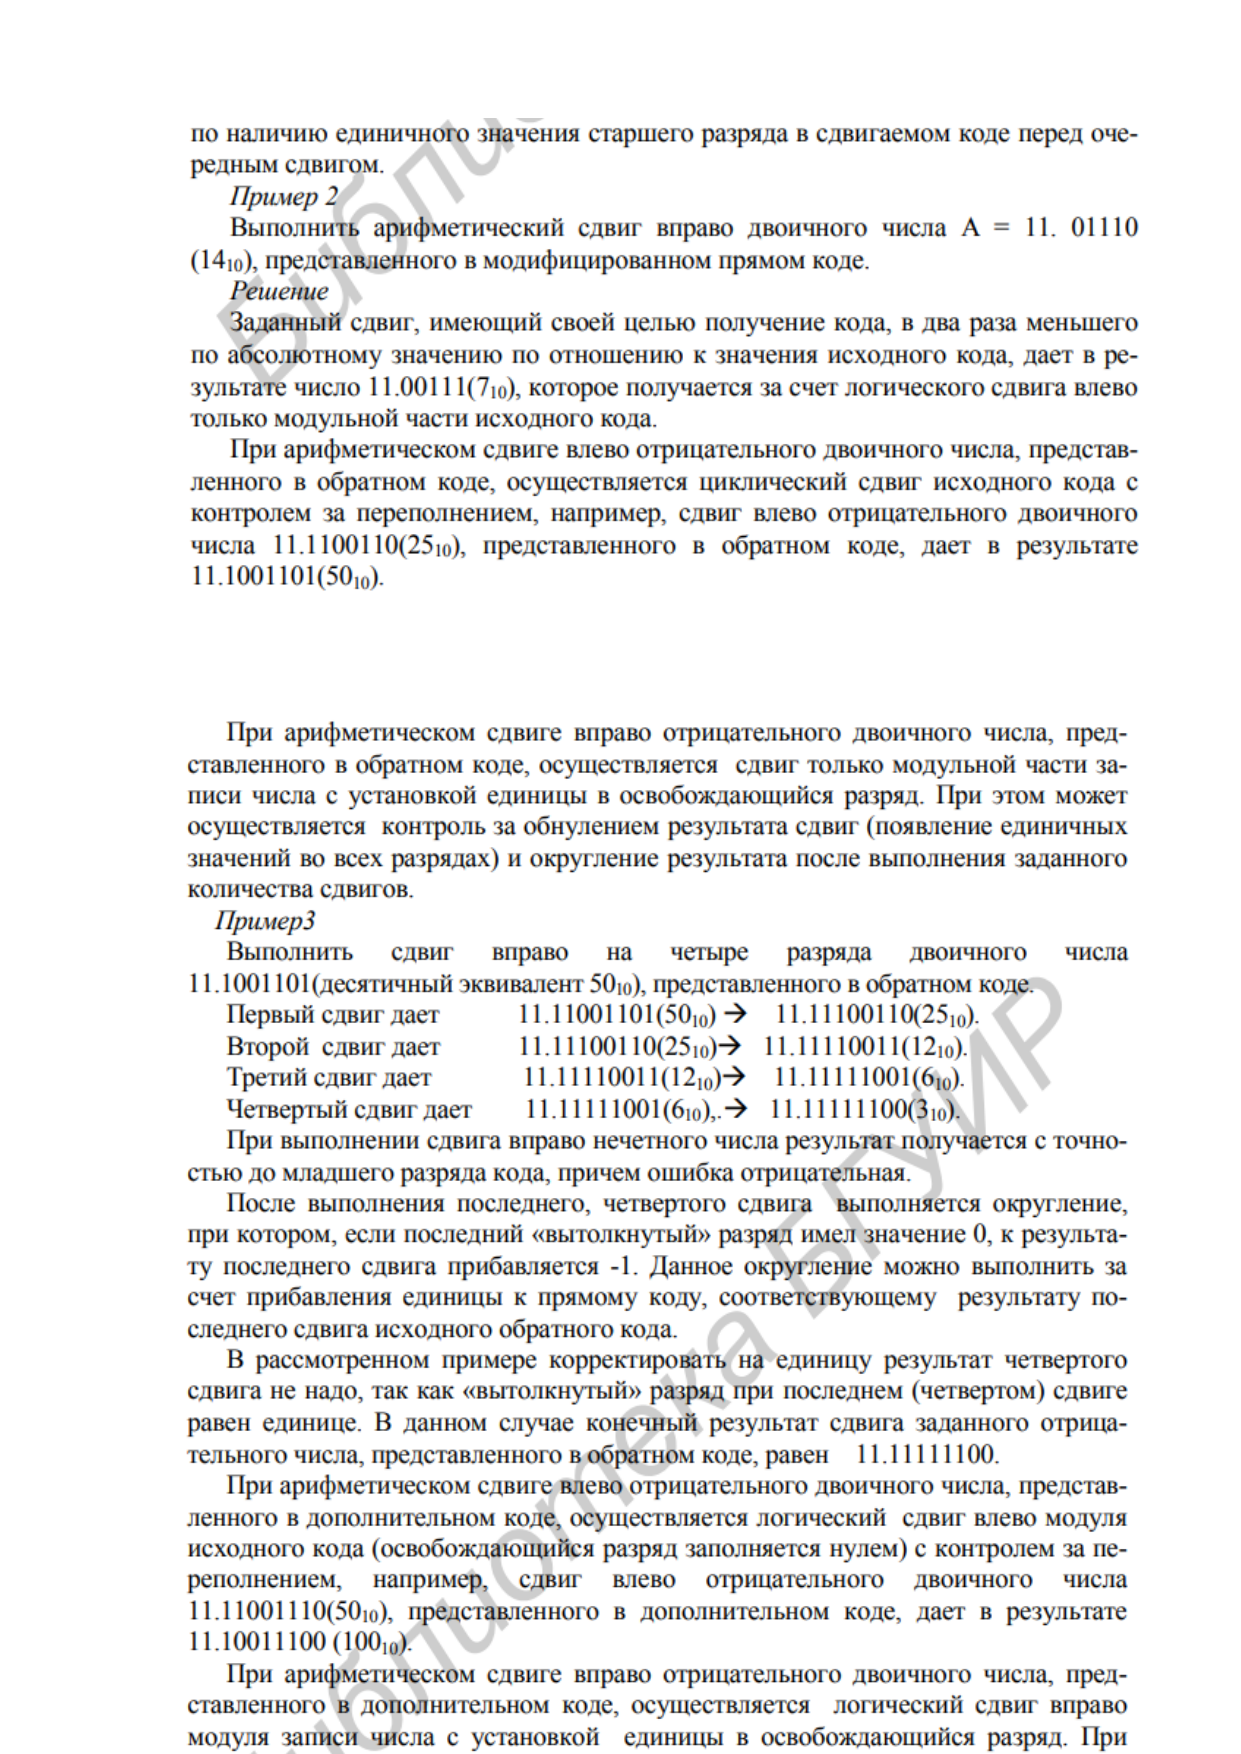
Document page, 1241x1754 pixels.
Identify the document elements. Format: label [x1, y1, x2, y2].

picture [177, 118, 1152, 601]
picture [168, 715, 1144, 1754]
